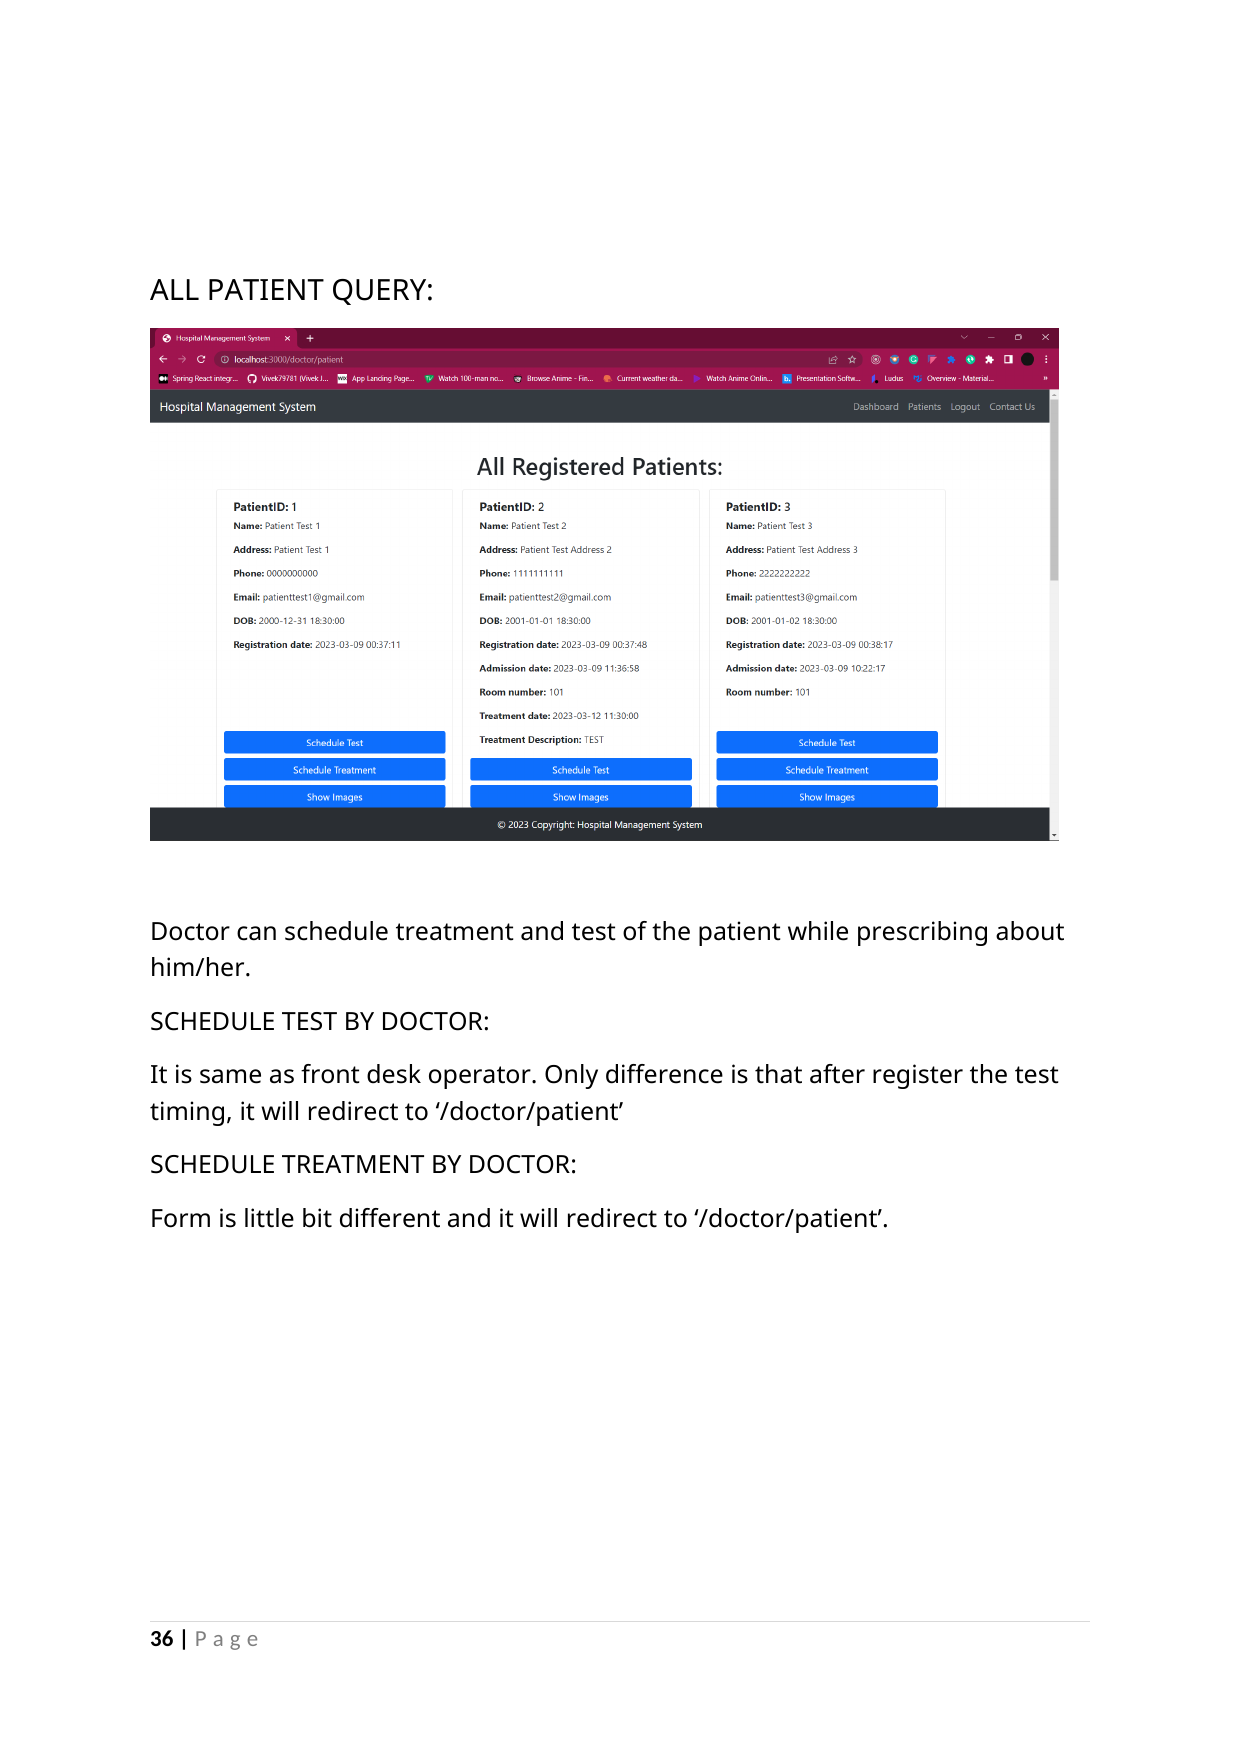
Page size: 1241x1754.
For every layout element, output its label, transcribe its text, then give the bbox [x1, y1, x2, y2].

text It is same as front desk operator. Only difference is that after register the test timing, it will redirect to ‘/doctor/patient’ [150, 1057, 1090, 1128]
text SCHEDULE TEST BY DOCTOR: [150, 1003, 1090, 1038]
text Form is little bit different and it will redirect to ‘/doctor/patient’. [150, 1201, 1090, 1235]
text ALL PATIENT QUERY: [150, 269, 1090, 309]
picture [150, 328, 1059, 841]
text SCHEDULE TREATMENT BY DOCTOR: [150, 1147, 1090, 1181]
text Doctor can schedule treatment and test of the patient while prescribing about him/her. [150, 913, 1090, 984]
